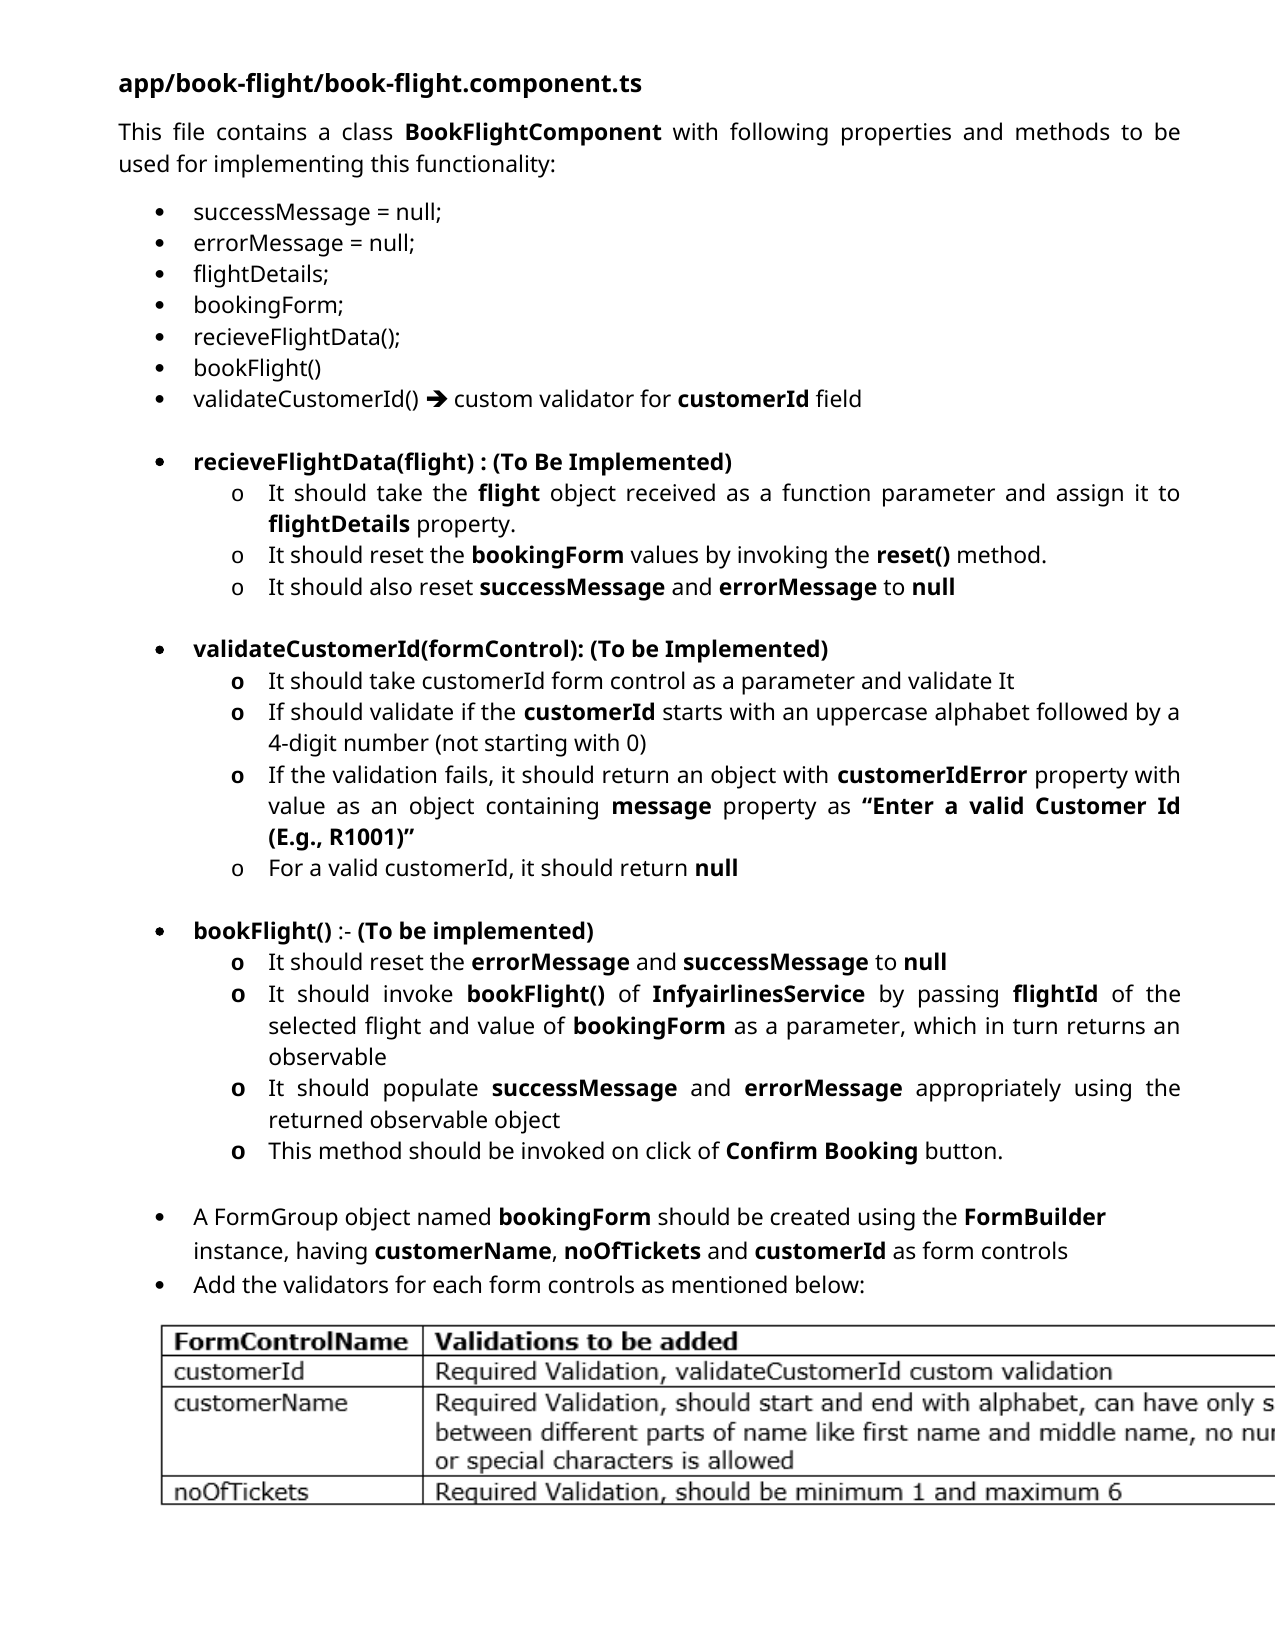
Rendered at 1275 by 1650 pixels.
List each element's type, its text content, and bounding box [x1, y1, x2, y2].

list bookFlight() [156, 352, 1181, 383]
list If the validation fails, it should return an object with customerIdError property with value as an object containing message property as “Enter a valid Customer Id (E.g., R1001)” [231, 758, 1181, 852]
list flightDetails; [156, 258, 1181, 289]
list It should take customerId form control as a parameter and validate It [231, 664, 1181, 696]
text app/book-flight/book-flight.component.ts [118, 66, 1181, 100]
list validateCustomerId(formControl): (To be Implemented) [156, 633, 1181, 664]
list This method should be invoked on click of Confirm Booking button. [231, 1135, 1181, 1167]
list It should take the flight object received as a function parameter and assign it to flightDetails property. [231, 477, 1181, 539]
list errorMessage = null; [156, 227, 1181, 258]
text This file contains a class BookFlightComponent with following properties and methods to be used for implementing this functionality: [118, 116, 1181, 179]
list bookingForm; [156, 289, 1181, 321]
list A FormGroup object named bookingForm should be created using the FormBuilder instance, having customerName, noOfTickets and customerId as form controls [156, 1201, 1181, 1266]
list For a valid customerId, it should return null [231, 852, 1181, 884]
list Add the validators for each form controls as mentioned below: [156, 1269, 1181, 1300]
list bookFlight() :- (To be implemented) [156, 915, 1181, 946]
list It should invoke bookFlight() of InfyairlinesService by passing flightId of the selected flight and value of bookingForm as a parameter, which in turn returns an observable [231, 978, 1181, 1072]
list It should reset the errorMessage and successMessage to null [231, 946, 1181, 978]
picture [155, 1319, 1275, 1513]
list It should reset the bookingForm values by invoking the reset() method. [231, 539, 1181, 571]
list recieveFlightData(flight) : (To Be Implemented) [156, 446, 1181, 477]
list validateCustomerId() custom validator for customerId field [156, 383, 1181, 414]
list If should validate if the customerId starts with an uppercase alphabet followed by a 4-digit number (not starting with 0) [231, 696, 1181, 758]
list successMessage = null; [156, 196, 1181, 227]
list It should populate successMessage and errorMessage appropriately using the returned observable object [231, 1072, 1181, 1135]
list recieveFlightData(); [156, 321, 1181, 352]
list It should also reset successMessage and errorMessage to null [231, 571, 1181, 602]
